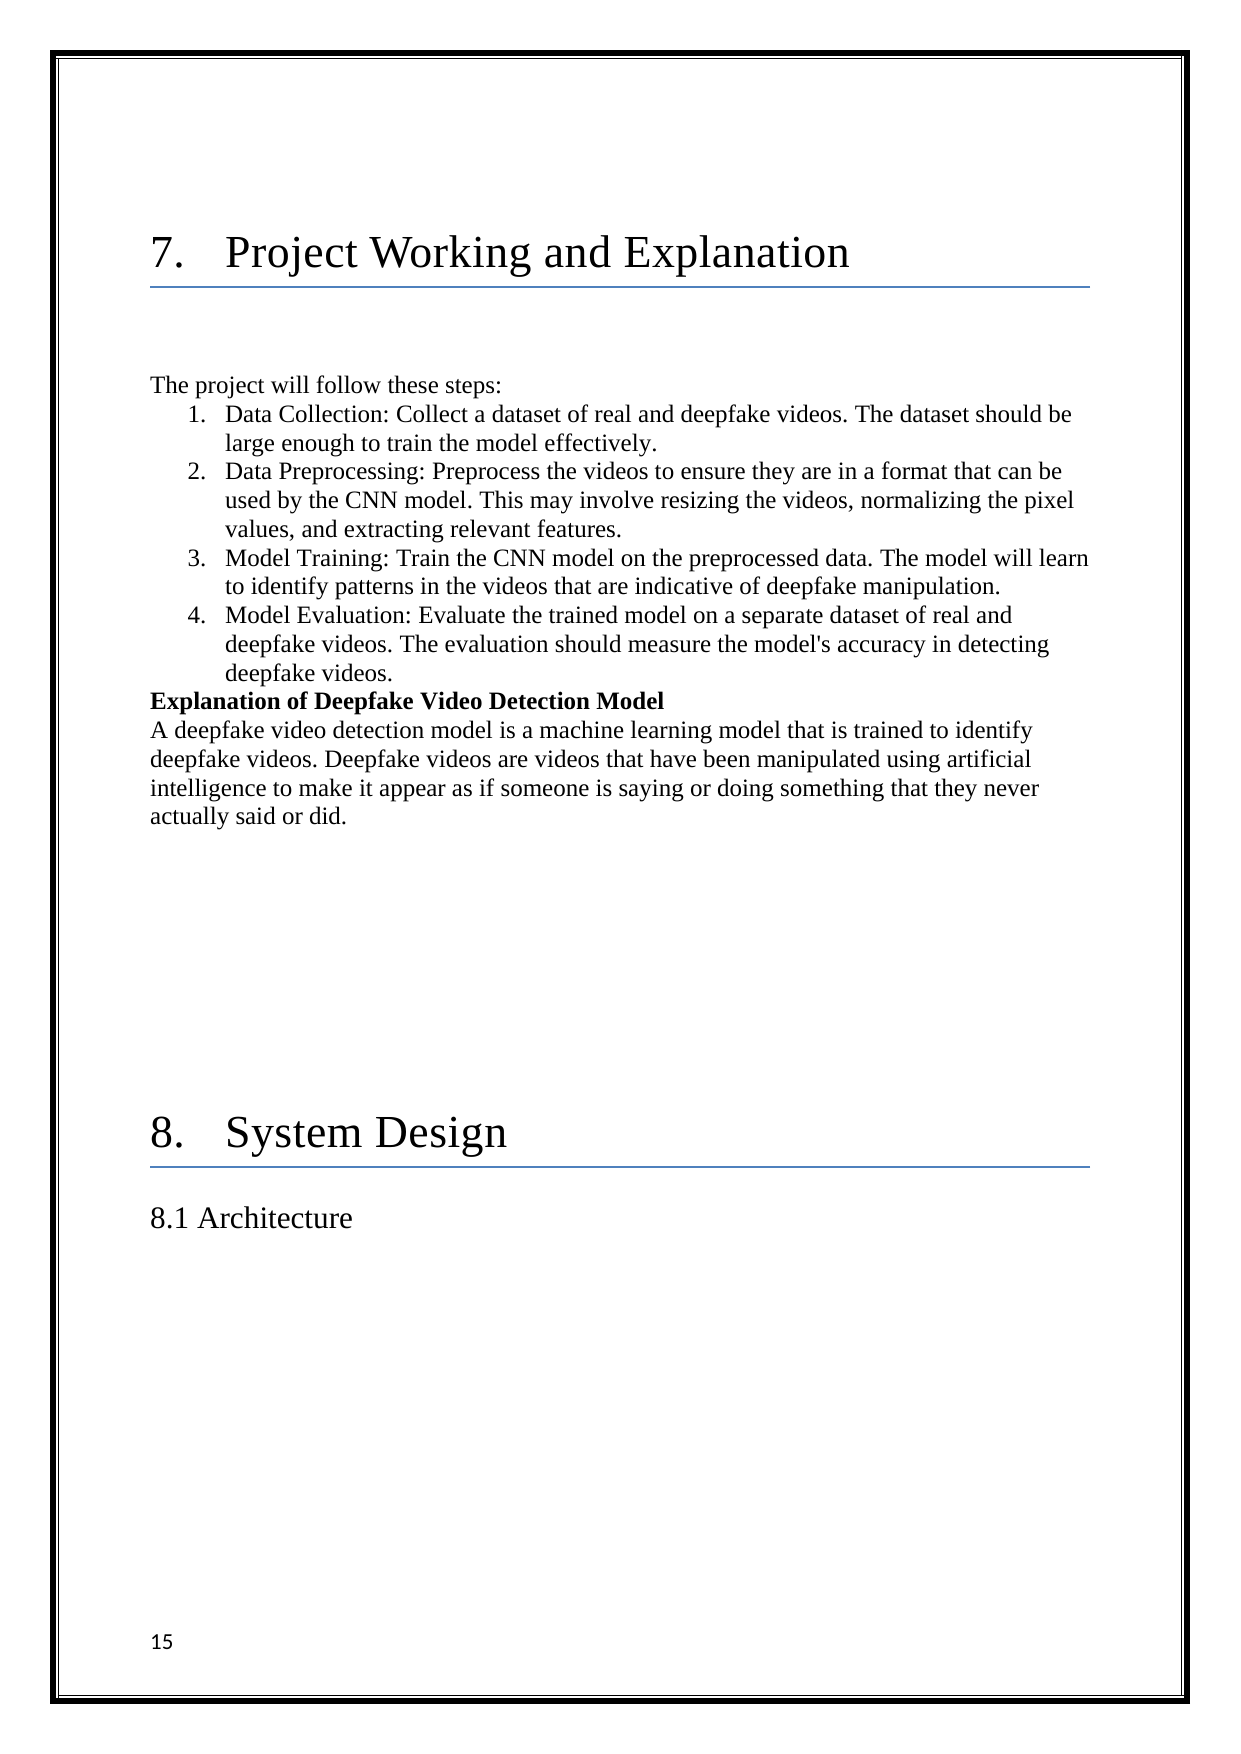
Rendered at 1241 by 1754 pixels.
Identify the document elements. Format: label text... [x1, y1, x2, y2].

list Data Collection: Collect a dataset of real and deepfake videos. The dataset should be large enough to train the model effectively. [187, 399, 1090, 456]
list Model Training: Train the CNN model on the preprocessed data. The model will learn to identify patterns in the videos that are indicative of deepfake manipulation. [187, 543, 1090, 600]
text The project will follow these steps: [150, 370, 1090, 399]
text Explanation of Deepfake Video Detection Model [150, 686, 1090, 715]
list Model Evaluation: Evaluate the trained model on a separate dataset of real and deepfake videos. The evaluation should measure the model's accuracy in detecting deepfake videos. [187, 600, 1090, 686]
title Project Working and Explanation [150, 225, 1090, 286]
text 8.1 Architecture [150, 1199, 1090, 1235]
list Data Preprocessing: Preprocess the videos to ensure they are in a format that can be used by the CNN model. This may involve resizing the videos, normalizing the pixel values, and extracting relevant features. [187, 456, 1090, 543]
title System Design [150, 1105, 1090, 1166]
text A deepfake video detection model is a machine learning model that is trained to identify deepfake videos. Deepfake videos are videos that have been manipulated using artificial intelligence to make it appear as if someone is saying or doing something that they never actually said or did. [150, 715, 1090, 830]
